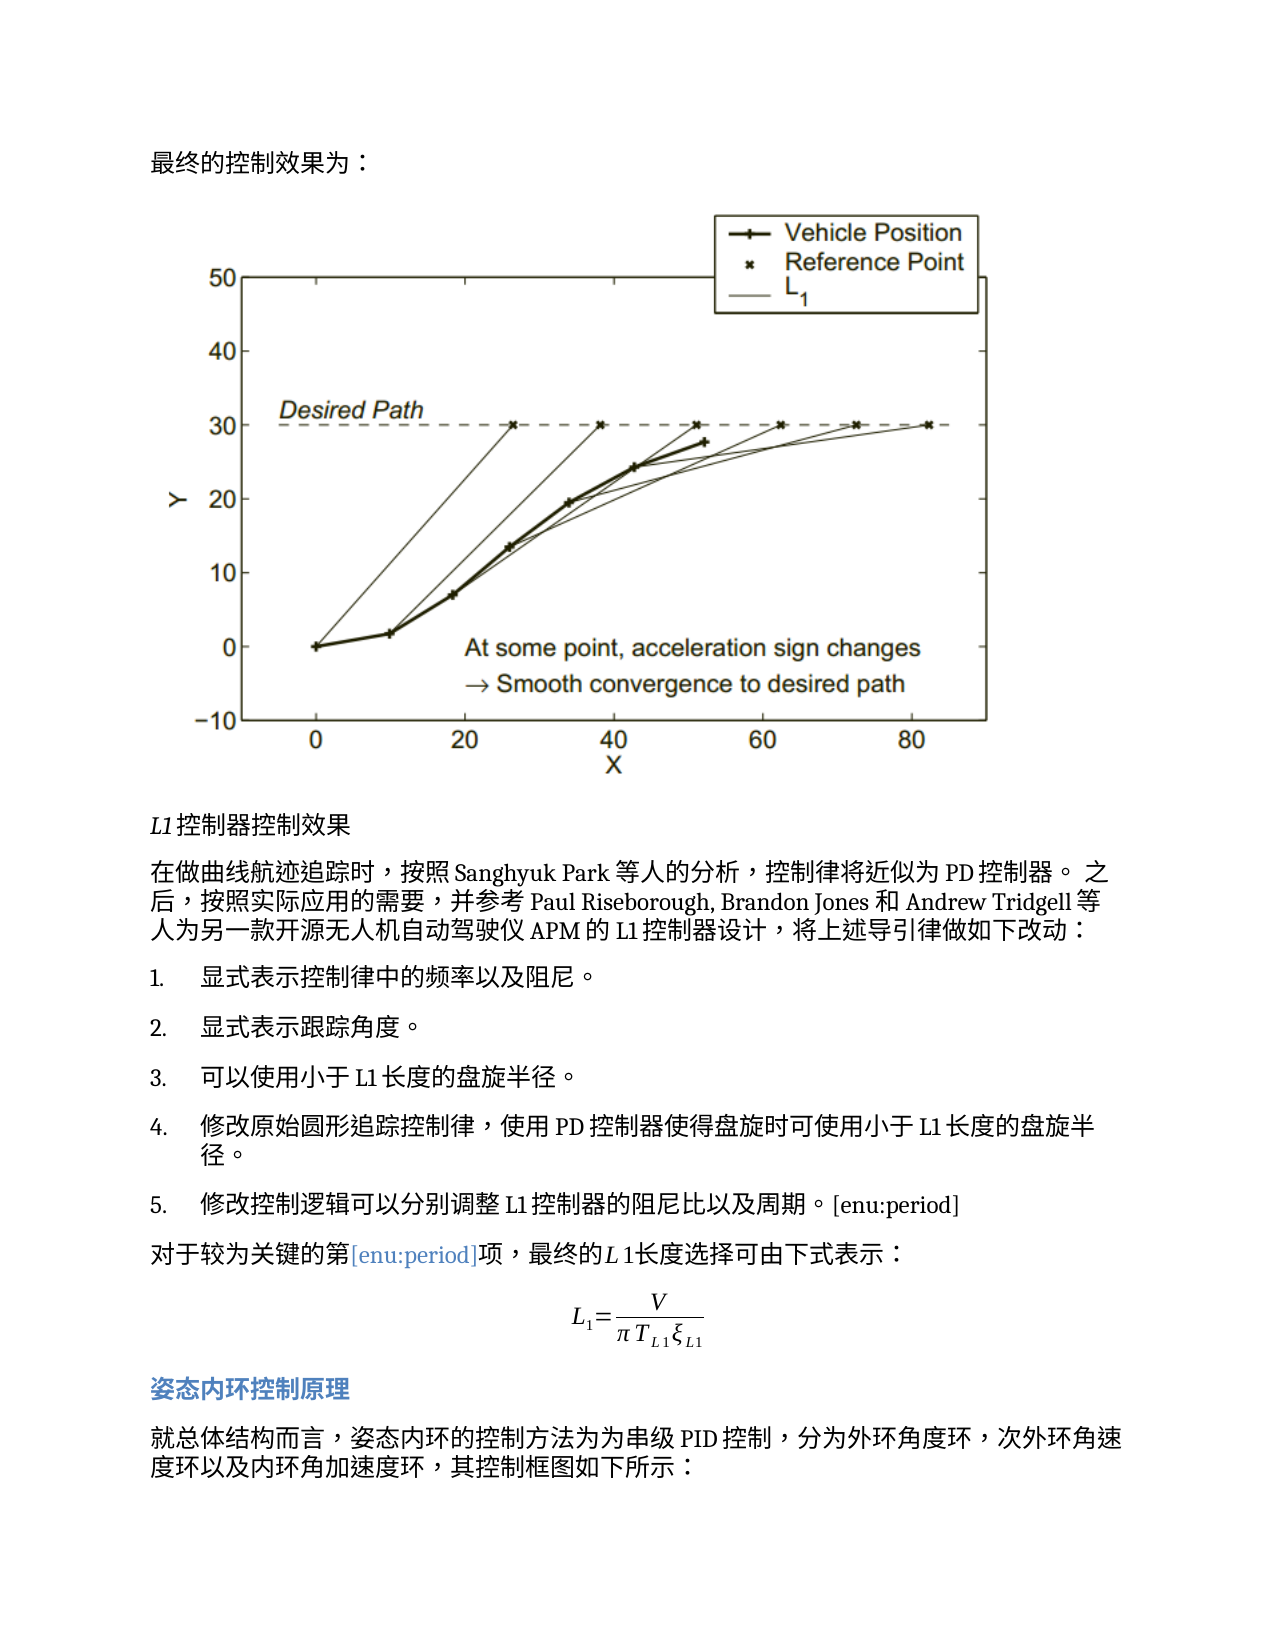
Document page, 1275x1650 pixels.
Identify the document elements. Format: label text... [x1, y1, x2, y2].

list 显式表示跟踪角度。 [150, 1014, 1125, 1043]
text 就总体结构而言，姿态内环的控制方法为为串级PID控制，分为外环角度环，次外环角速度环以及内环角加速度环，其控制框图如下所示： [150, 1425, 1125, 1482]
list 显式表示控制律中的频率以及阻尼。 [150, 964, 1125, 993]
text L1控制器控制效果 [150, 812, 1125, 841]
subtitle 姿态内环控制原理 [150, 1372, 1125, 1406]
picture [168, 197, 1044, 791]
text 对于较为关键的第[enu:period]项，最终的长度选择可由下式表示： [150, 1241, 1125, 1270]
list 可以使用小于L1长度的盘旋半径。 [150, 1063, 1125, 1092]
list 修改控制逻辑可以分别调整L1控制器的阻尼比以及周期。[enu:period] [150, 1191, 1125, 1220]
text 最终的控制效果为： [150, 150, 1125, 179]
list 修改原始圆形追踪控制律，使用PD控制器使得盘旋时可使用小于L1长度的盘旋半径。 [150, 1113, 1125, 1171]
text 在做曲线航迹追踪时，按照Sanghyuk Park等人的分析，控制律将近似为PD控制器。 之后，按照实际应用的需要，并参考Paul Riseborough, Brandon Jones 和 Andrew Tridgell等人为另一款开源无人机自动驾驶仪APM的L1 控制器设计，将上述导引律做如下改动： [150, 859, 1125, 946]
